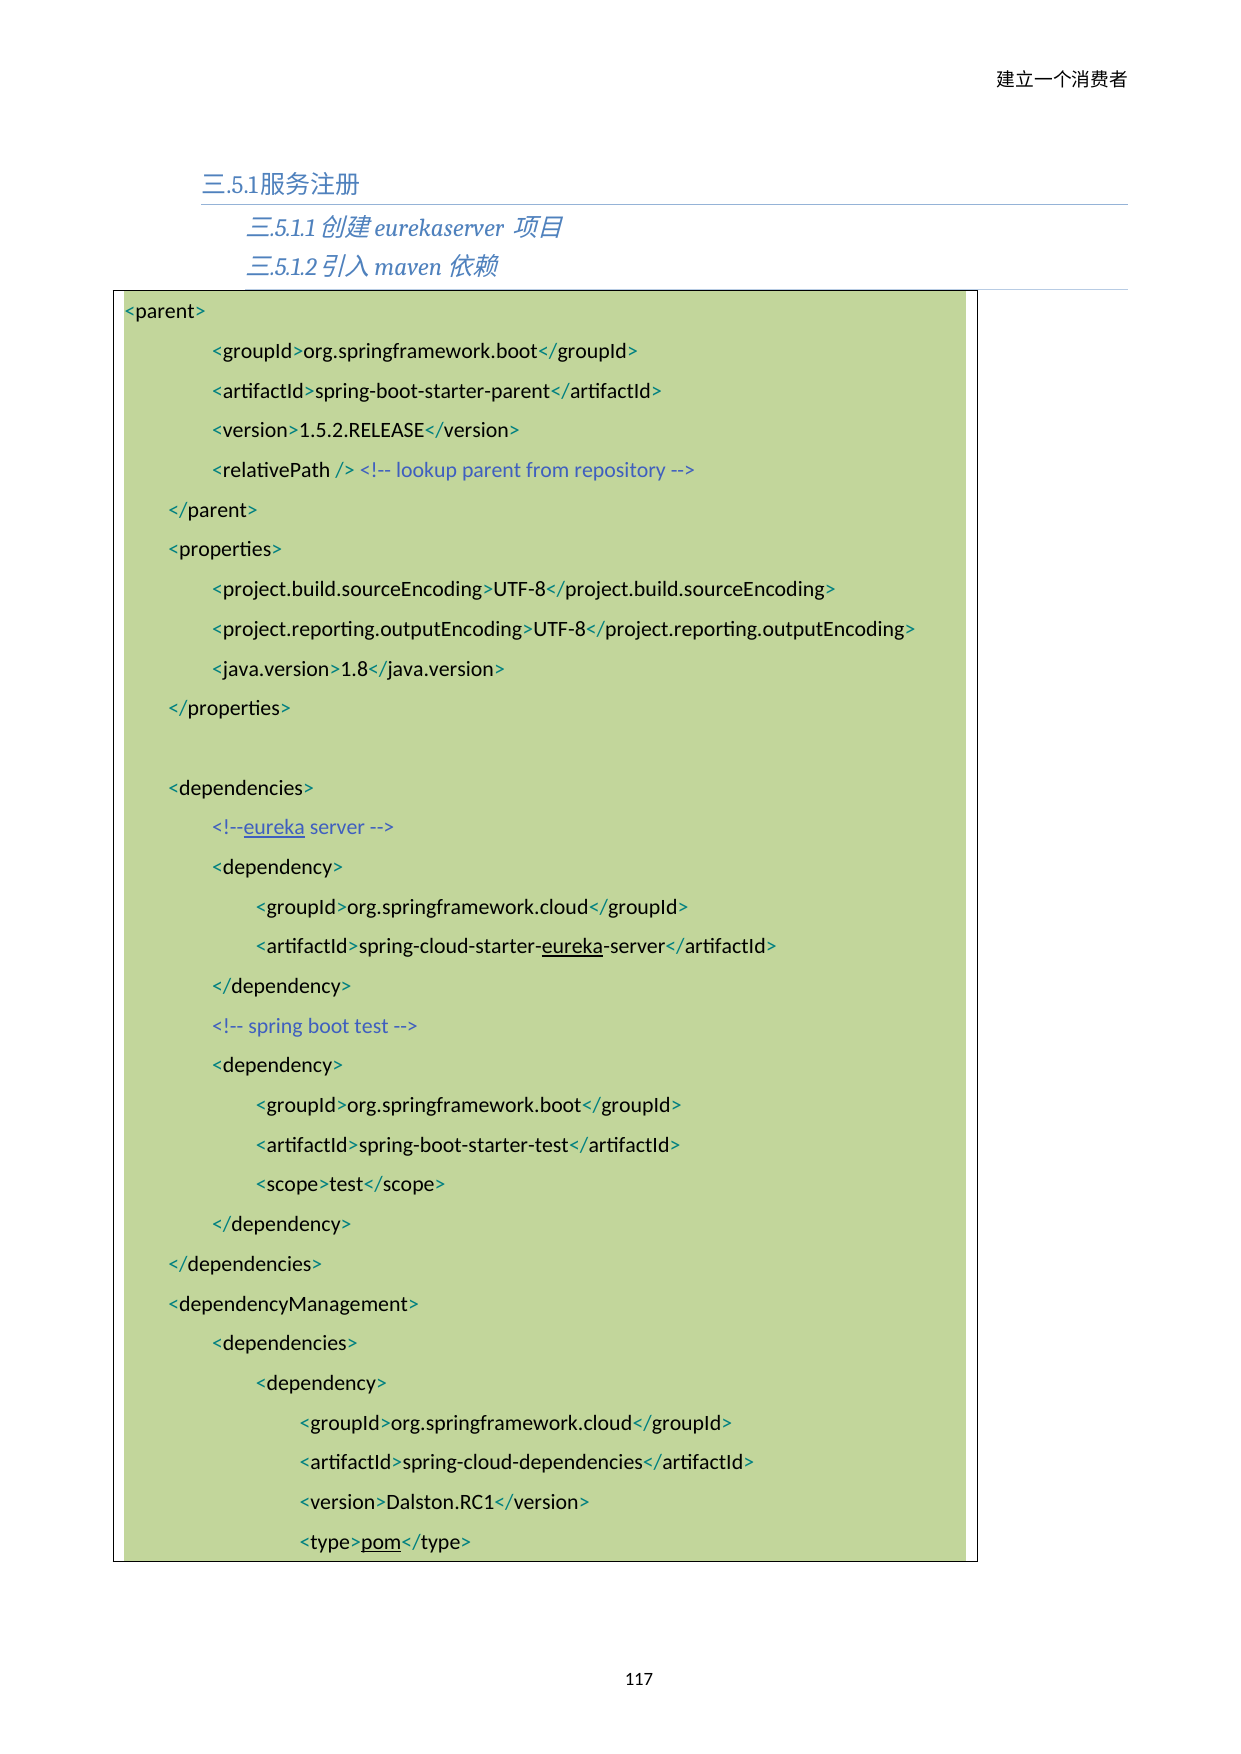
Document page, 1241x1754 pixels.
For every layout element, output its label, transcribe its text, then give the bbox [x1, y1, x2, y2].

subtitle 引入maven依赖 [245, 245, 1128, 289]
subtitle 创建eurekaserver 项目 [245, 205, 1128, 245]
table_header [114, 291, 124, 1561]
subtitle 服务注册 [201, 163, 1128, 204]
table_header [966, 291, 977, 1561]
